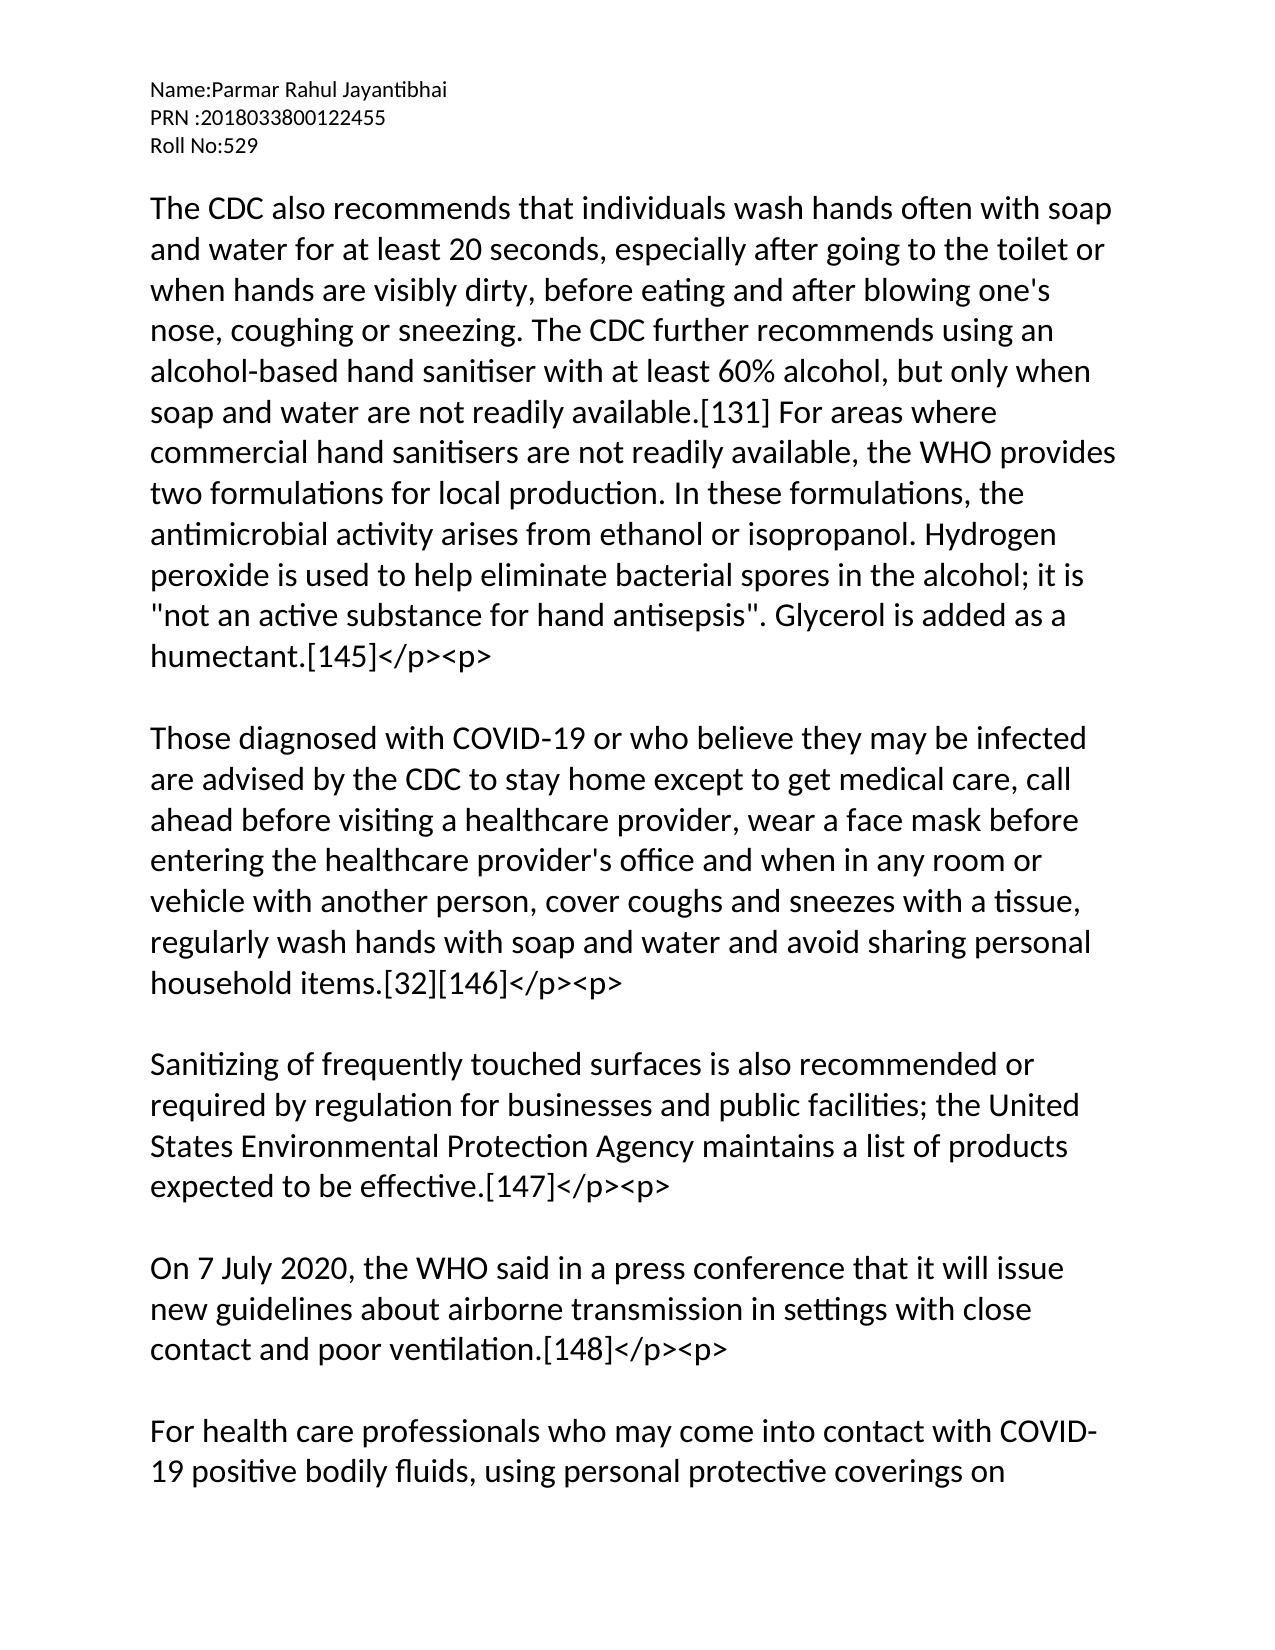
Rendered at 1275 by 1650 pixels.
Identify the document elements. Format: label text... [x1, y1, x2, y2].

text On 7 July 2020, the WHO said in a press conference that it will issue new guidelines about airborne transmission in settings with close contact and poor ventilation.[148]</p><p> [150, 1247, 1125, 1369]
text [150, 1410, 1125, 1491]
text Sanitizing of frequently touched surfaces is also recommended or required by regulation for businesses and public facilities; the United States Environmental Protection Agency maintains a list of products expected to be effective.[147]</p><p> [150, 1043, 1125, 1206]
text Those diagnosed with COVID‑19 or who believe they may be infected are advised by the CDC to stay home except to get medical care, call ahead before visiting a healthcare provider, wear a face mask before entering the healthcare provider's office and when in any room or vehicle with another person, cover coughs and sneezes with a tissue, regularly wash hands with soap and water and avoid sharing personal household items.[32][146]</p><p> [150, 717, 1125, 1002]
text The CDC also recommends that individuals wash hands often with soap and water for at least 20 seconds, especially after going to the toilet or when hands are visibly dirty, before eating and after blowing one's nose, coughing or sneezing. The CDC further recommends using an alcohol-based hand sanitiser with at least 60% alcohol, but only when soap and water are not readily available.[131] For areas where commercial hand sanitisers are not readily available, the WHO provides two formulations for local production. In these formulations, the antimicrobial activity arises from ethanol or isopropanol. Hydrogen peroxide is used to help eliminate bacterial spores in the alcohol; it is "not an active substance for hand antisepsis". Glycerol is added as a humectant.[145]</p><p> [150, 187, 1125, 676]
